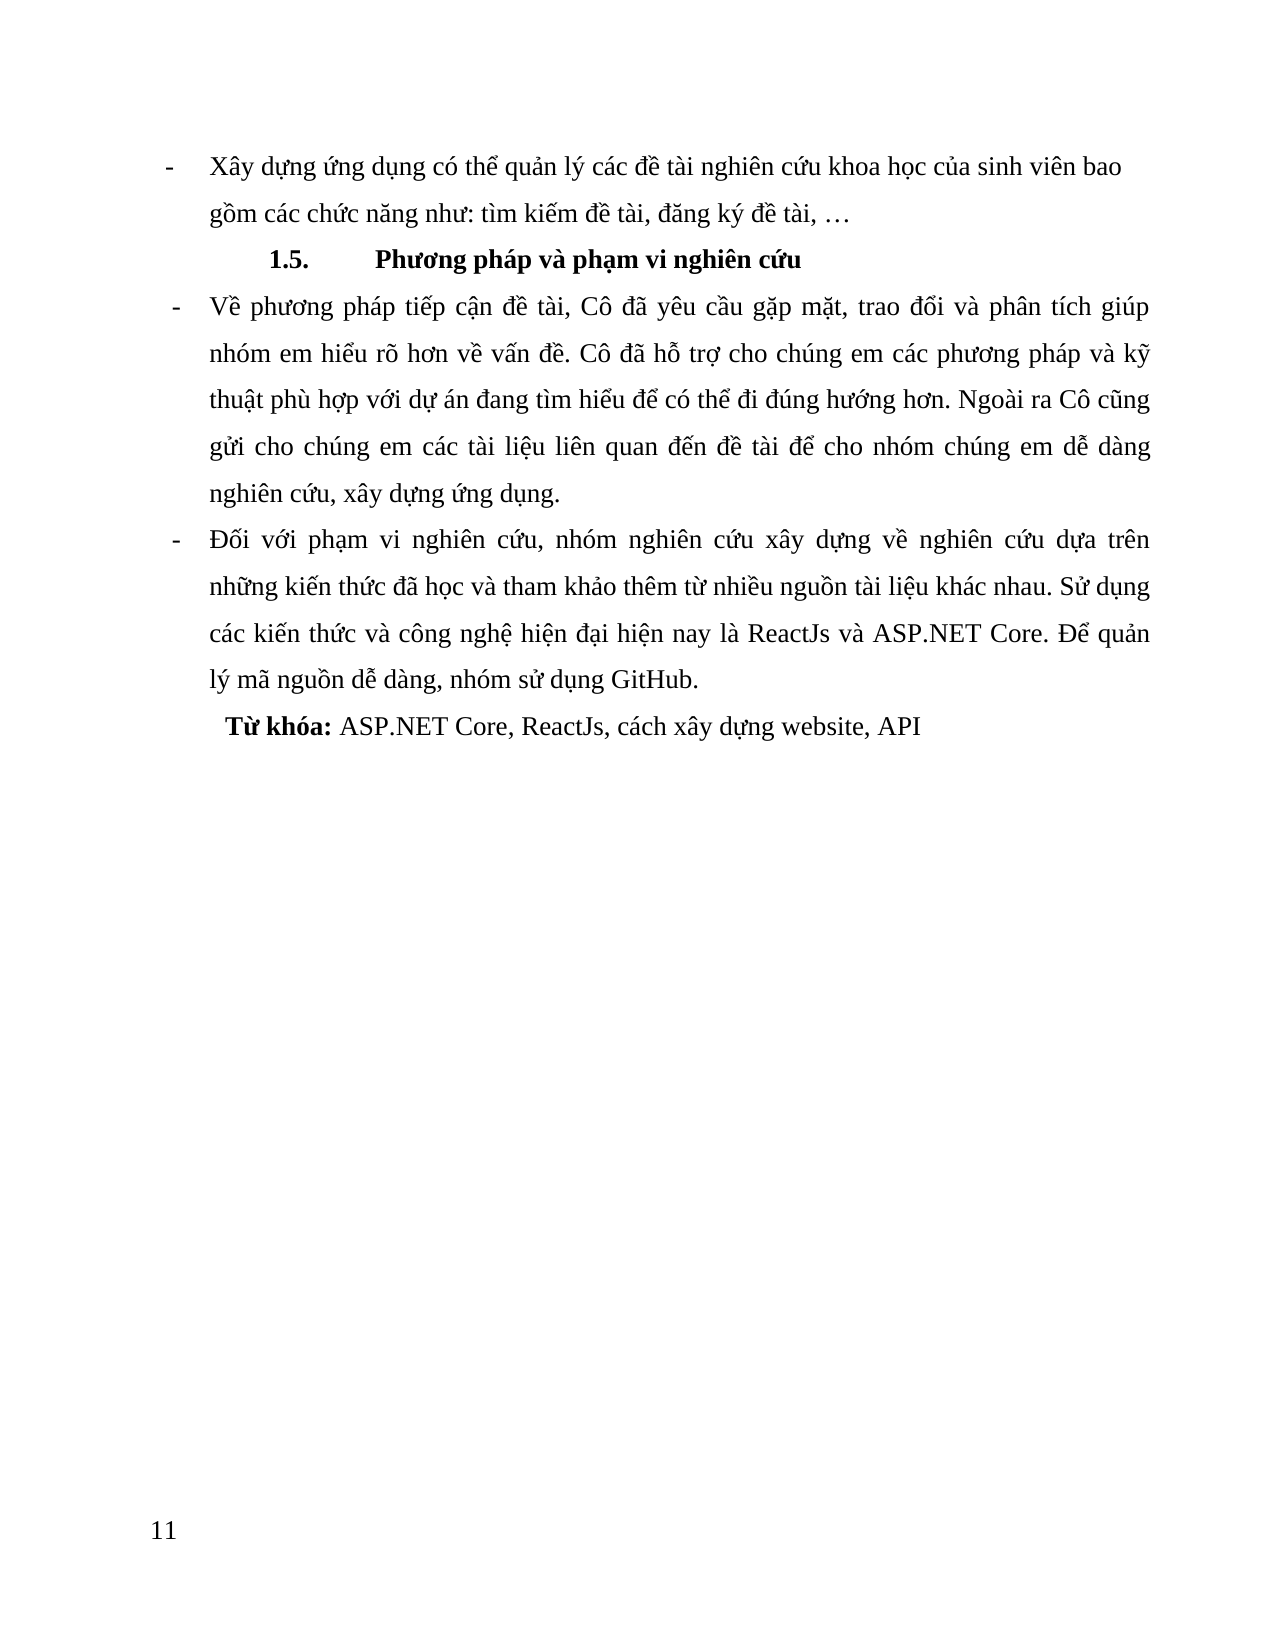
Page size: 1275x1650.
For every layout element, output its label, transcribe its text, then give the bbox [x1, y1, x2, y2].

text Phương pháp và phạm vi nghiên cứu [193, 243, 1152, 274]
list Về phương pháp tiếp cận đề tài, Cô đã yêu cầu gặp mặt, trao đổi và phân tích giúp nhóm em hiểu rõ hơn về vấn đề. Cô đã hỗ trợ cho chúng em các phương pháp và kỹ thuật phù hợp với dự án đang tìm hiểu để có thể đi đúng hướng hơn. Ngoài ra Cô cũng gửi cho chúng em các tài liệu liên quan đến đề tài để cho nhóm chúng em dễ dàng nghiên cứu, xây dựng ứng dụng. [172, 290, 1152, 508]
text Từ khóa: ASP.NET Core, ReactJs, cách xây dựng website, API [150, 710, 1152, 741]
list Xây dựng ứng dụng có thể quản lý các đề tài nghiên cứu khoa học của sinh viên bao gồm các chức năng như: tìm kiếm đề tài, đăng ký đề tài, … [165, 150, 1152, 228]
list Đối với phạm vi nghiên cứu, nhóm nghiên cứu xây dựng về nghiên cứu dựa trên những kiến thức đã học và tham khảo thêm từ nhiều nguồn tài liệu khác nhau. Sử dụng các kiến thức và công nghệ hiện đại hiện nay là ReactJs và ASP.NET Core. Để quản lý mã nguồn dễ dàng, nhóm sử dụng GitHub. [172, 523, 1152, 694]
